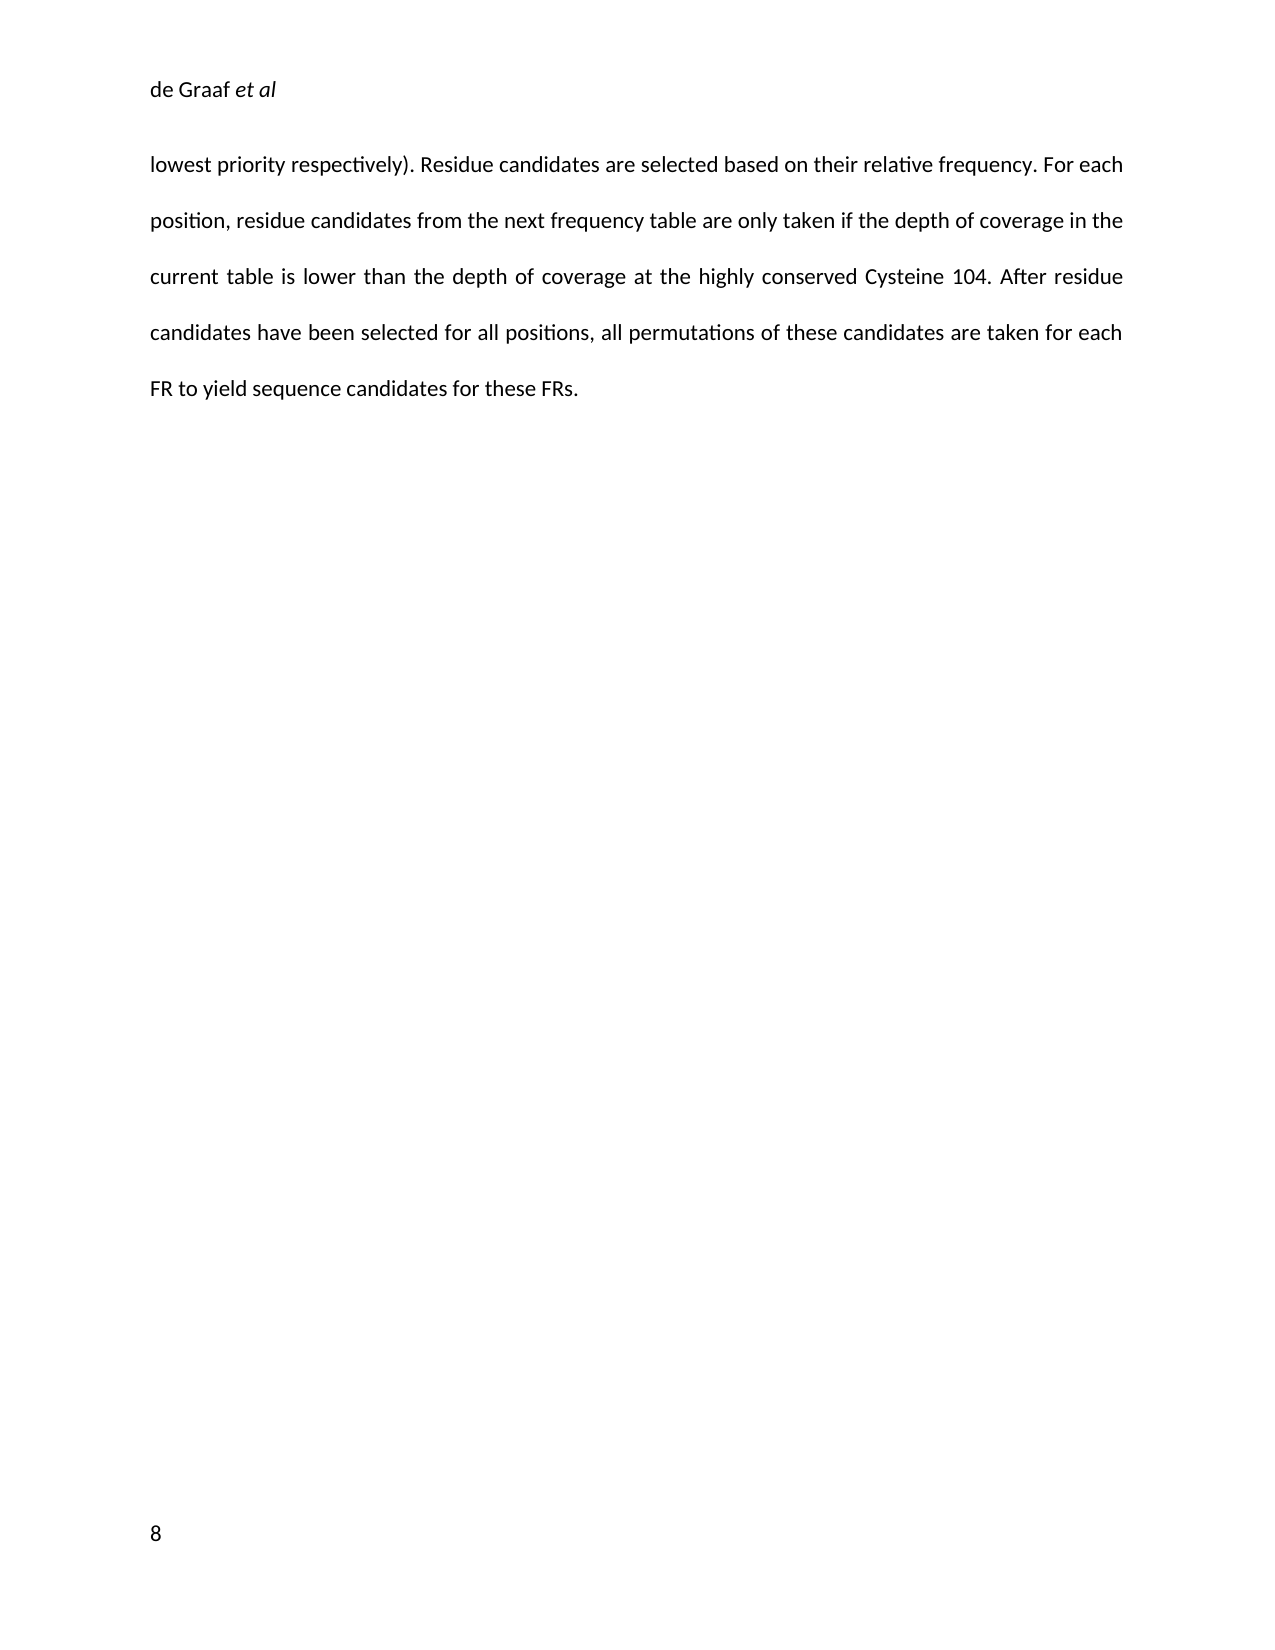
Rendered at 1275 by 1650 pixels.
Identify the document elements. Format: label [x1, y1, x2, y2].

text [150, 150, 1125, 402]
